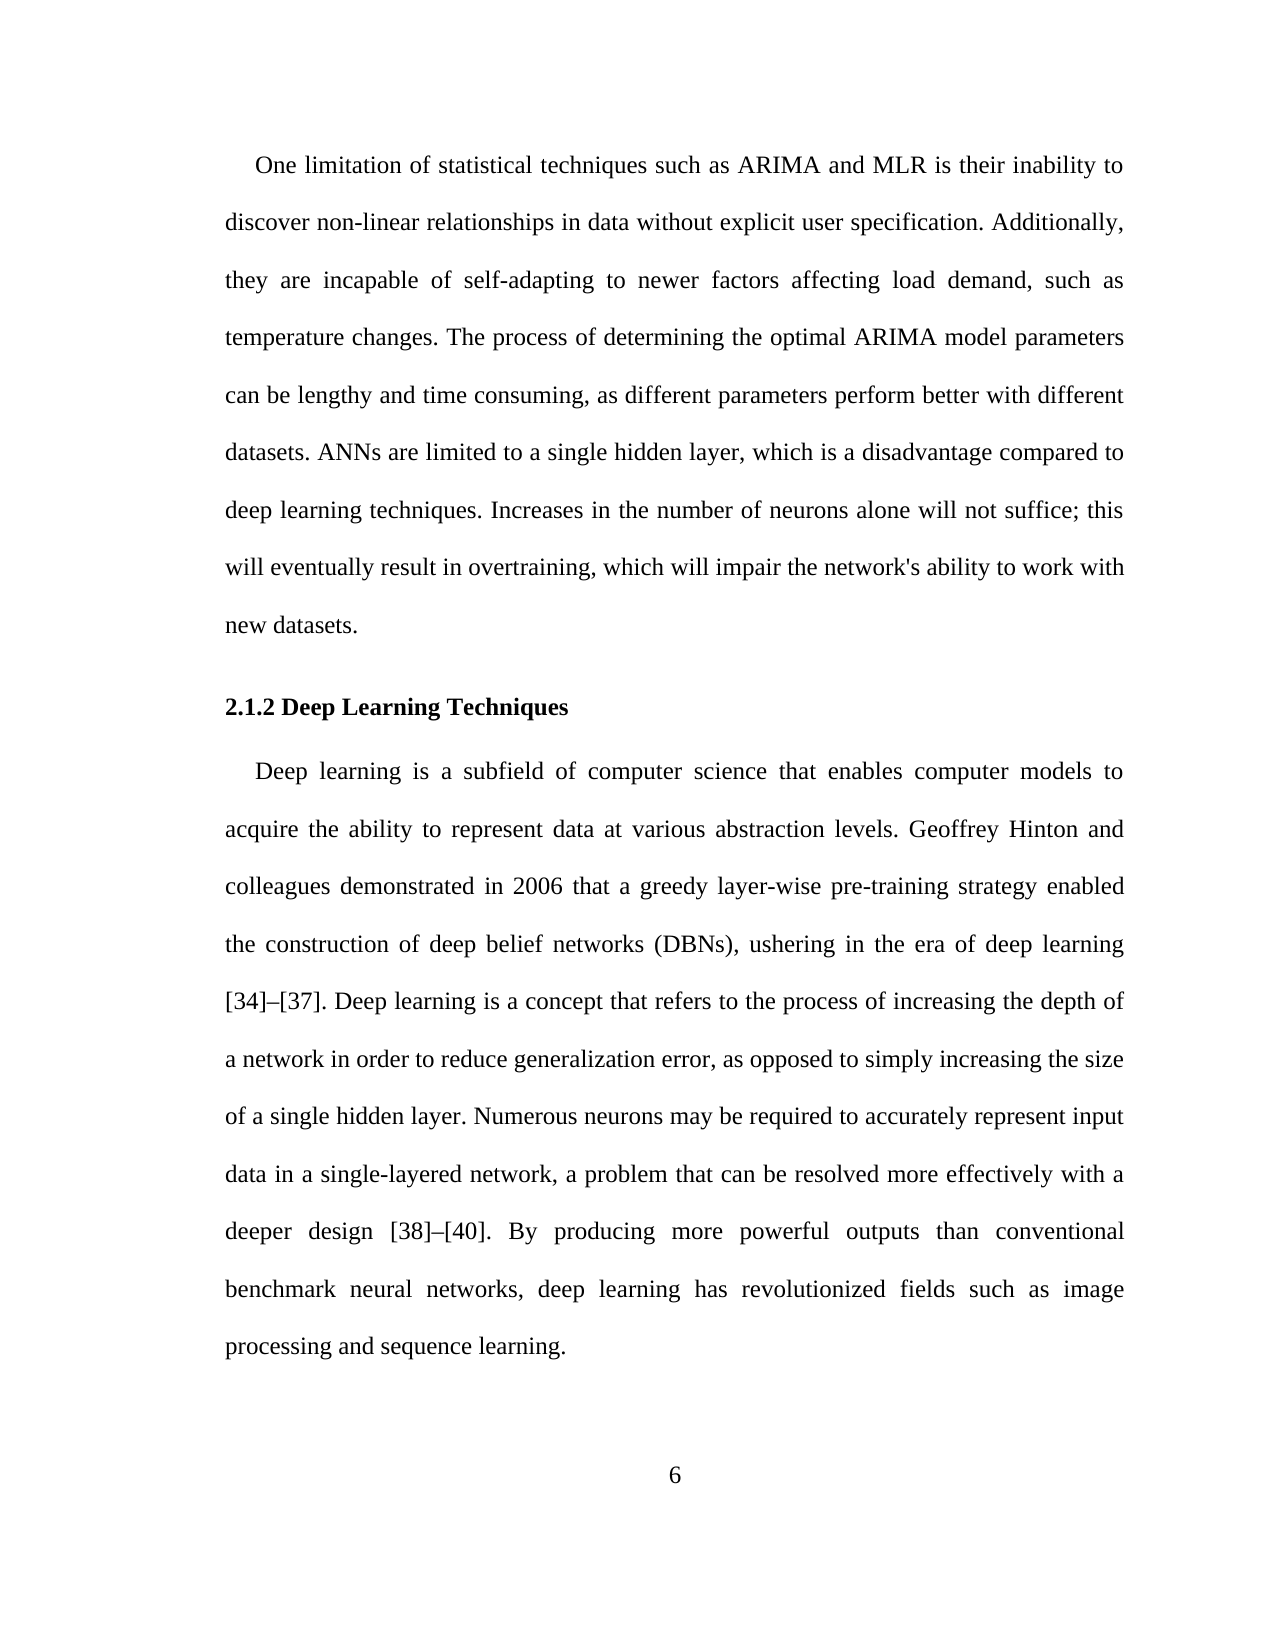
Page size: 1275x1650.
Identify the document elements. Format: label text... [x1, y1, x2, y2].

text Deep learning is a subfield of computer science that enables computer models to acquire the ability to represent data at various abstraction levels. Geoffrey Hinton and colleagues demonstrated in 2006 that a greedy layer-wise pre-training strategy enabled the construction of deep belief networks (DBNs), ushering in the era of deep learning [34]–[37]. Deep learning is a concept that refers to the process of increasing the depth of a network in order to reduce generalization error, as opposed to simply increasing the size of a single hidden layer. Numerous neurons may be required to accurately represent input data in a single-layered network, a problem that can be resolved more effectively with a deeper design [38]–[40]. By producing more powerful outputs than conventional benchmark neural networks, deep learning has revolutionized fields such as image processing and sequence learning. [225, 756, 1125, 1360]
subtitle 2.1.2 Deep Learning Techniques [225, 692, 1125, 721]
text One limitation of statistical techniques such as ARIMA and MLR is their inability to discover non-linear relationships in data without explicit user specification. Additionally, they are incapable of self-adapting to newer factors affecting load demand, such as temperature changes. The process of determining the optimal ARIMA model parameters can be lengthy and time consuming, as different parameters perform better with different datasets. ANNs are limited to a single hidden layer, which is a disadvantage compared to deep learning techniques. Increases in the number of neurons alone will not suffice; this will eventually result in overtraining, which will impair the network's ability to work with new datasets. [225, 150, 1125, 639]
